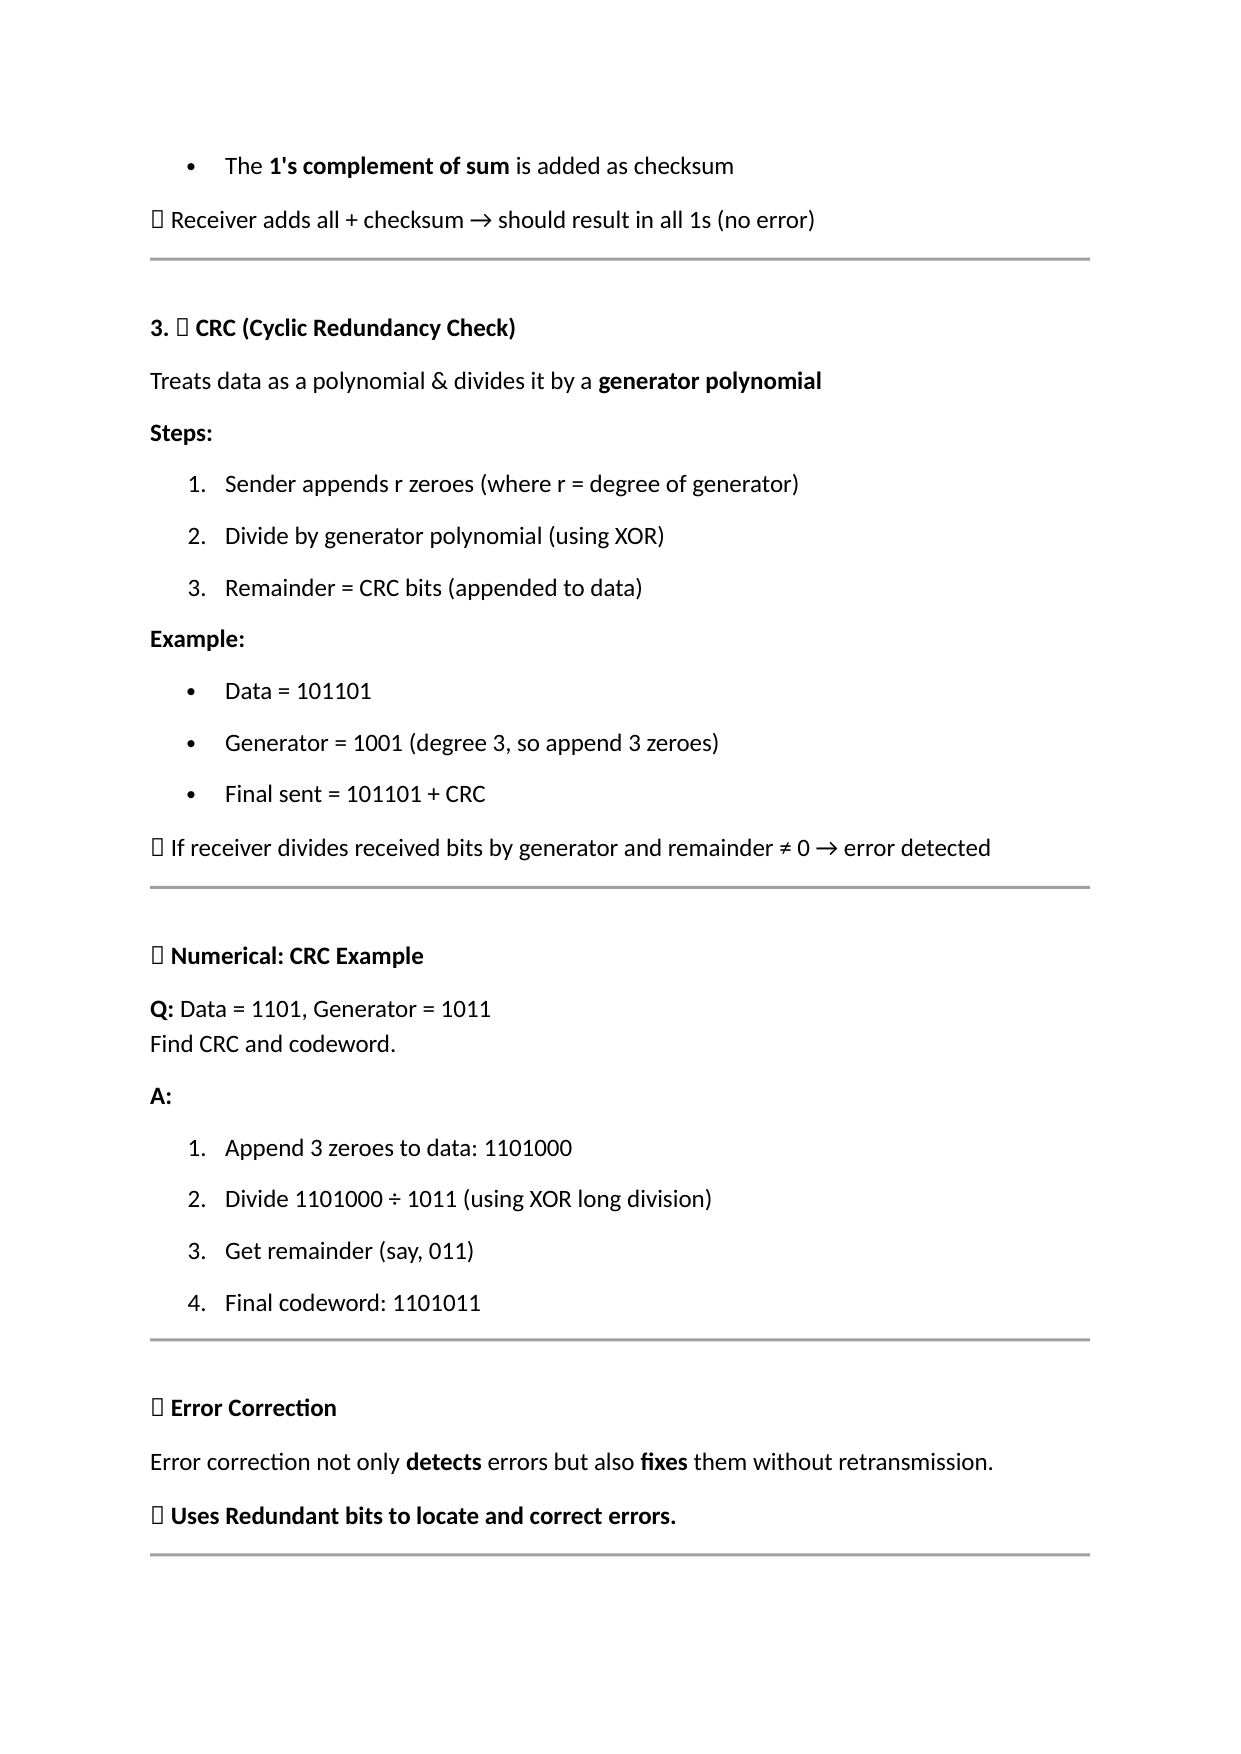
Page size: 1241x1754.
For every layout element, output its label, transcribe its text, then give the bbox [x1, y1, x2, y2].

list Final codeword: 1101011 [187, 1287, 1090, 1317]
text Q: Data = 1101, Generator = 1011 Find CRC and codeword. [150, 993, 1090, 1059]
list Divide 1101000 ÷ 1011 (using XOR long division) [187, 1183, 1090, 1214]
text Steps: [150, 417, 1090, 447]
text 💡 Uses Redundant bits to locate and correct errors. [150, 1497, 1090, 1532]
text 📘 Numerical: CRC Example [150, 937, 1090, 972]
text Error correction not only detects errors but also fixes them without retransmission. [150, 1446, 1090, 1476]
list Remainder = CRC bits (appended to data) [187, 572, 1090, 602]
text A: [150, 1080, 1090, 1111]
text ✅ Receiver adds all + checksum → should result in all 1s (no error) [150, 202, 1090, 236]
list Divide by generator polynomial (using XOR) [187, 520, 1090, 551]
text ✅ Error Correction [150, 1390, 1090, 1424]
list Append 3 zeroes to data: 1101000 [187, 1132, 1090, 1162]
text Example: [150, 623, 1090, 654]
list Data = 101101 [187, 675, 1090, 706]
list The 1's complement of sum is added as checksum [187, 150, 1090, 181]
list Final sent = 101101 + CRC [187, 778, 1090, 809]
text ✅ If receiver divides received bits by generator and remainder ≠ 0 → error detected [150, 830, 1090, 864]
list Generator = 1001 (degree 3, so append 3 zeroes) [187, 727, 1090, 757]
text 3. ✅ CRC (Cyclic Redundancy Check) [150, 309, 1090, 343]
text Treats data as a polynomial & divides it by a generator polynomial [150, 365, 1090, 396]
list Get remainder (say, 011) [187, 1235, 1090, 1266]
list Sender appends r zeroes (where r = degree of generator) [187, 468, 1090, 499]
